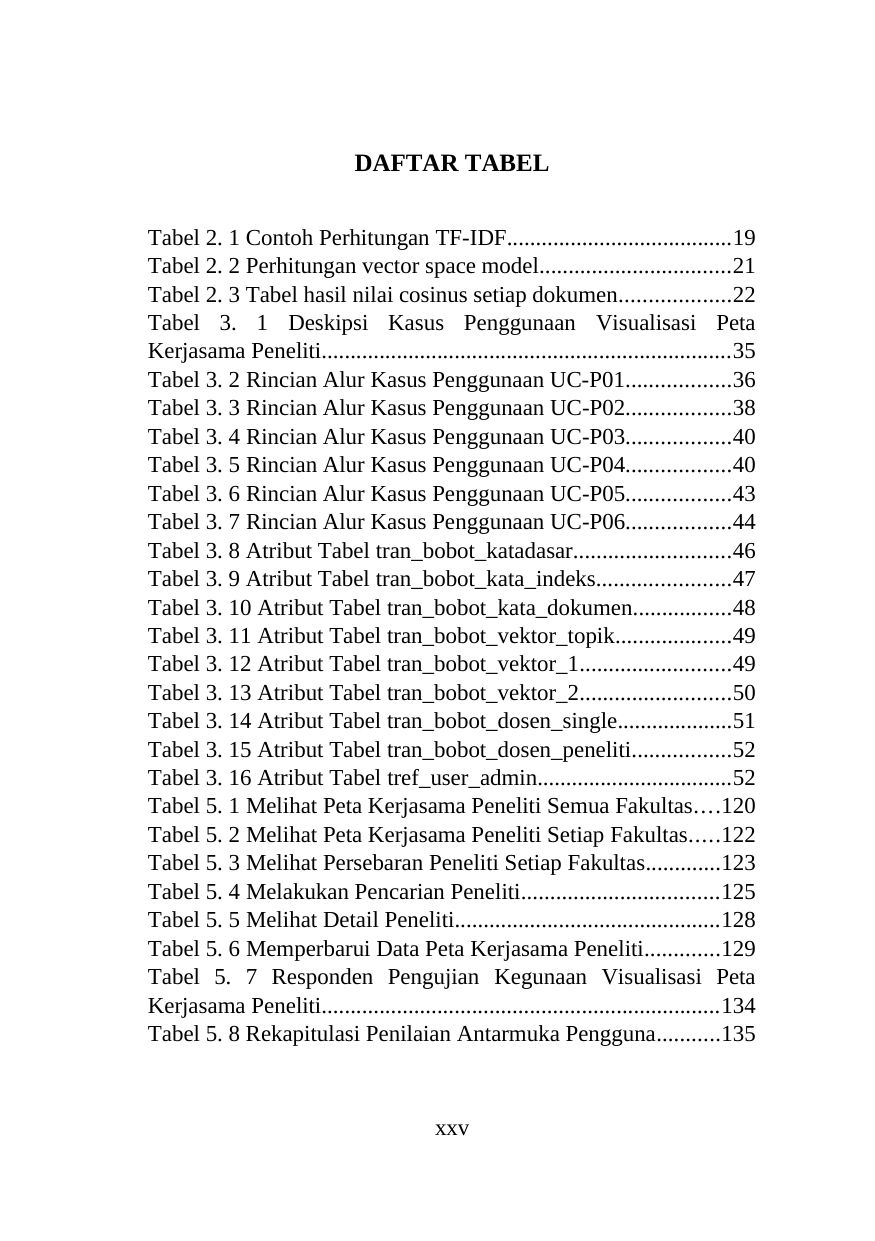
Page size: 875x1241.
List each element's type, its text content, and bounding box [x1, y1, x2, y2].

text Tabel 3. 6 Rincian Alur Kasus Penggunaan UC-P05 43 [148, 480, 756, 506]
text Tabel 3. 16 Atribut Tabel tref_user_admin 52 [148, 764, 756, 791]
subtitle DAFTAR TABEL [148, 148, 756, 176]
text Tabel 5. 3 Melihat Persebaran Peneliti Setiap Fakultas 123 [148, 849, 756, 876]
text Tabel 3. 9 Atribut Tabel tran_bobot_kata_indeks 47 [148, 565, 756, 591]
text Tabel 3. 8 Atribut Tabel tran_bobot_katadasar 46 [148, 537, 756, 563]
text Tabel 3. 5 Rincian Alur Kasus Penggunaan UC-P04 40 [148, 451, 756, 478]
text Tabel 5. 7 Responden Pengujian Kegunaan Visualisasi Peta Kerjasama Peneliti 134 [148, 963, 756, 1018]
text Tabel 5. 2 Melihat Peta Kerjasama Peneliti Setiap Fakultas 122 [148, 821, 756, 847]
text Tabel 3. 1 Deskipsi Kasus Penggunaan Visualisasi Peta Kerjasama Peneliti 35 [148, 309, 756, 364]
text Tabel 5. 6 Memperbarui Data Peta Kerjasama Peneliti 129 [148, 935, 756, 961]
text Tabel 5. 5 Melihat Detail Peneliti 128 [148, 906, 756, 933]
text Tabel 3. 10 Atribut Tabel tran_bobot_kata_dokumen 48 [148, 593, 756, 620]
text Tabel 3. 7 Rincian Alur Kasus Penggunaan UC-P06 44 [148, 508, 756, 534]
text Tabel 3. 13 Atribut Tabel tran_bobot_vektor_2 50 [148, 679, 756, 705]
text Tabel 3. 14 Atribut Tabel tran_bobot_dosen_single 51 [148, 707, 756, 734]
text Tabel 3. 15 Atribut Tabel tran_bobot_dosen_peneliti 52 [148, 736, 756, 762]
text Tabel 3. 3 Rincian Alur Kasus Penggunaan UC-P02 38 [148, 394, 756, 421]
text Tabel 3. 2 Rincian Alur Kasus Penggunaan UC-P01 36 [148, 366, 756, 392]
text Tabel 3. 11 Atribut Tabel tran_bobot_vektor_topik 49 [148, 622, 756, 648]
text Tabel 2. 1 Contoh Perhitungan TF-IDF 19 [148, 224, 756, 250]
text Tabel 2. 2 Perhitungan vector space model 21 [148, 252, 756, 279]
text Tabel 3. 12 Atribut Tabel tran_bobot_vektor_1 49 [148, 650, 756, 677]
text Tabel 3. 4 Rincian Alur Kasus Penggunaan UC-P03 40 [148, 423, 756, 449]
text Tabel 2. 3 Tabel hasil nilai cosinus setiap dokumen 22 [148, 281, 756, 307]
text Tabel 5. 8 Rekapitulasi Penilaian Antarmuka Pengguna 135 [148, 1020, 756, 1046]
text Tabel 5. 4 Melakukan Pencarian Peneliti 125 [148, 878, 756, 904]
text Tabel 5. 1 Melihat Peta Kerjasama Peneliti Semua Fakultas 120 [148, 793, 756, 819]
